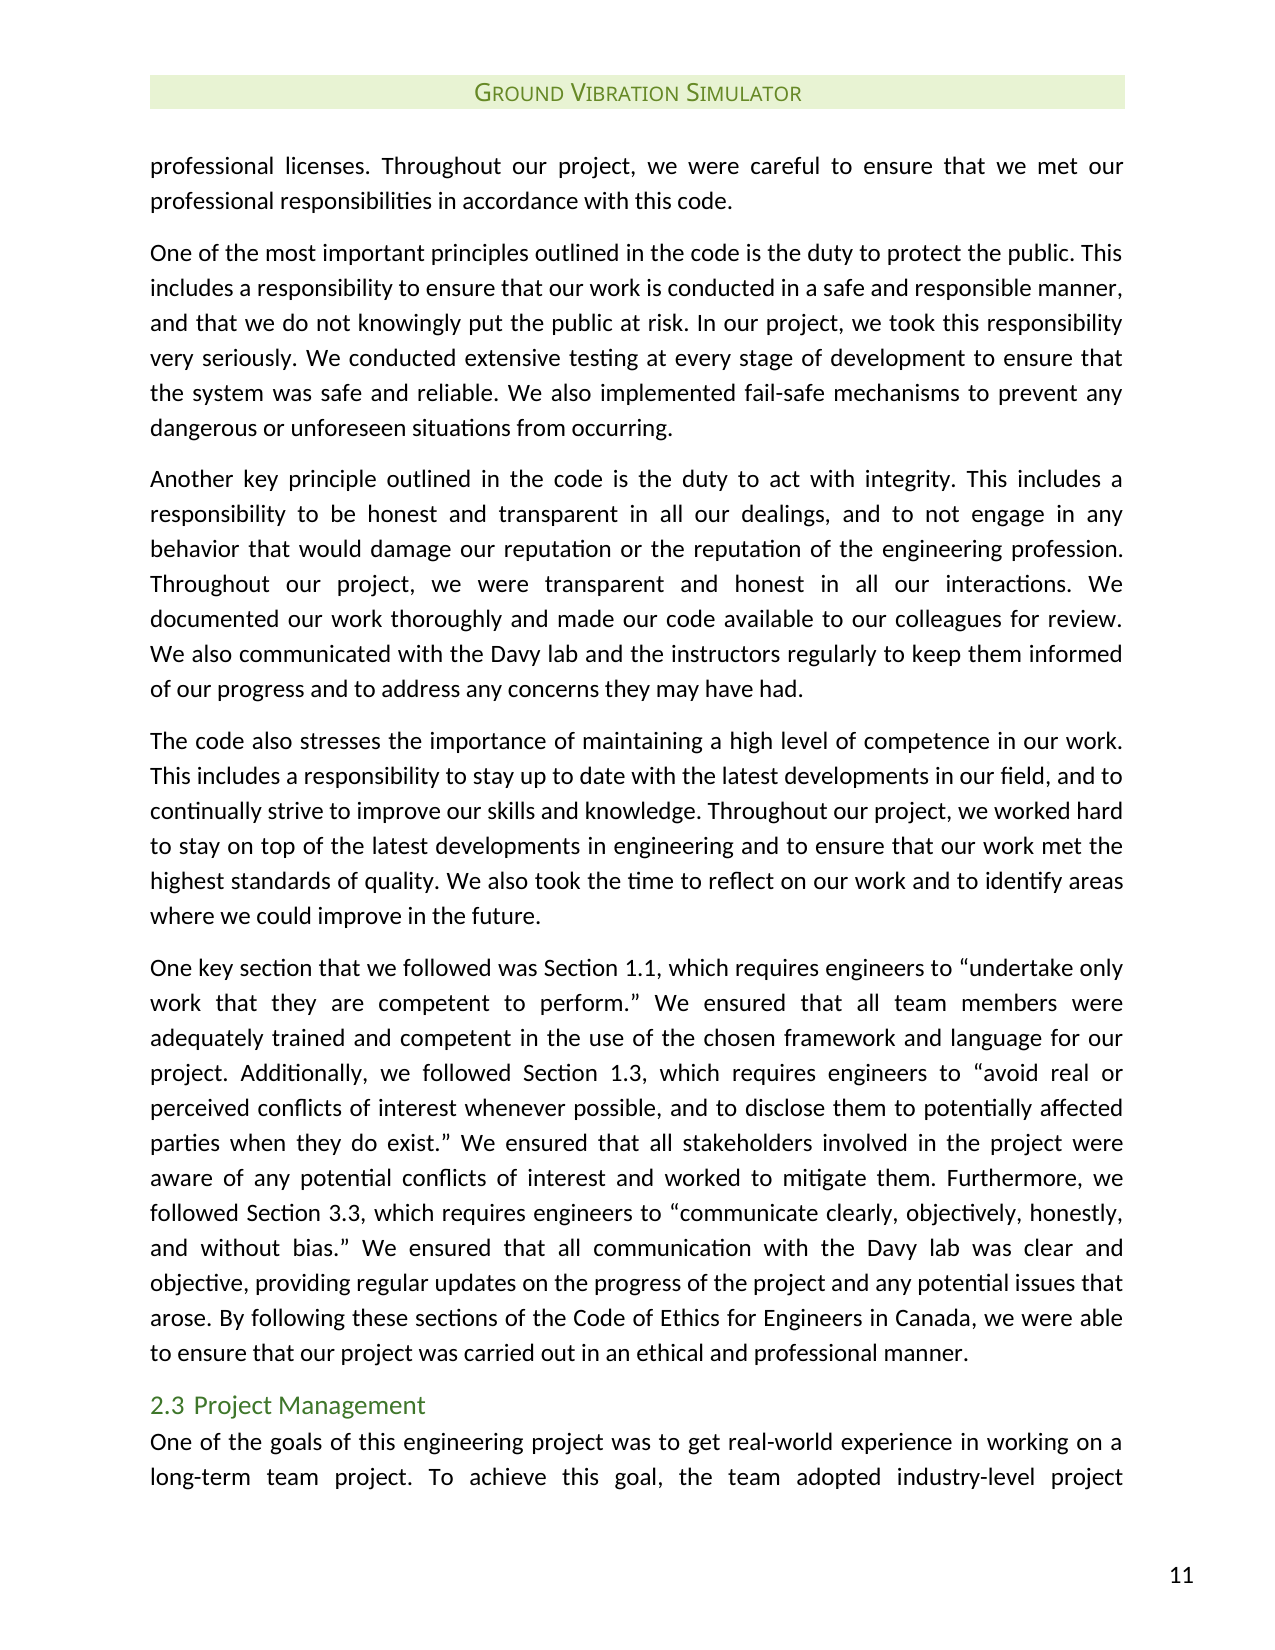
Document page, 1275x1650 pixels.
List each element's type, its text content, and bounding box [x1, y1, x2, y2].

text One of the most important principles outlined in the code is the duty to protect the public. This includes a responsibility to ensure that our work is conducted in a safe and responsible manner, and that we do not knowingly put the public at risk. In our project, we took this responsibility very seriously. We conducted extensive testing at every stage of development to ensure that the system was safe and reliable. We also implemented fail-safe mechanisms to prevent any dangerous or unforeseen situations from occurring. [150, 237, 1125, 442]
text The code also stresses the importance of maintaining a high level of competence in our work. This includes a responsibility to stay up to date with the latest developments in our field, and to continually strive to improve our skills and knowledge. Throughout our project, we worked hard to stay on top of the latest developments in engineering and to ensure that our work met the highest standards of quality. We also took the time to reflect on our work and to identify areas where we could improve in the future. [150, 725, 1125, 931]
text Another key principle outlined in the code is the duty to act with integrity. This includes a responsibility to be honest and transparent in all our dealings, and to not engage in any behavior that would damage our reputation or the reputation of the engineering profession. Throughout our project, we were transparent and honest in all our interactions. We documented our work thoroughly and made our code available to our colleagues for review. We also communicated with the Davy lab and the instructors regularly to keep them informed of our progress and to address any concerns they may have had. [150, 463, 1125, 704]
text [150, 1426, 1125, 1492]
text One key section that we followed was Section 1.1, which requires engineers to “undertake only work that they are competent to perform.” We ensured that all team members were adequately trained and competent in the use of the chosen framework and language for our project. Additionally, we followed Section 1.3, which requires engineers to “avoid real or perceived conflicts of interest whenever possible, and to disclose them to potentially affected parties when they do exist.” We ensured that all stakeholders involved in the project were aware of any potential conflicts of interest and worked to mitigate them. Furthermore, we followed Section 3.3, which requires engineers to “communicate clearly, objectively, honestly, and without bias.” We ensured that all communication with the Davy lab was clear and objective, providing regular updates on the progress of the project and any potential issues that arose. By following these sections of the Code of Ethics for Engineers in Canada, we were able to ensure that our project was carried out in an ethical and professional manner. [150, 952, 1125, 1367]
subtitle Project Management [150, 1388, 1125, 1421]
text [150, 150, 1125, 216]
